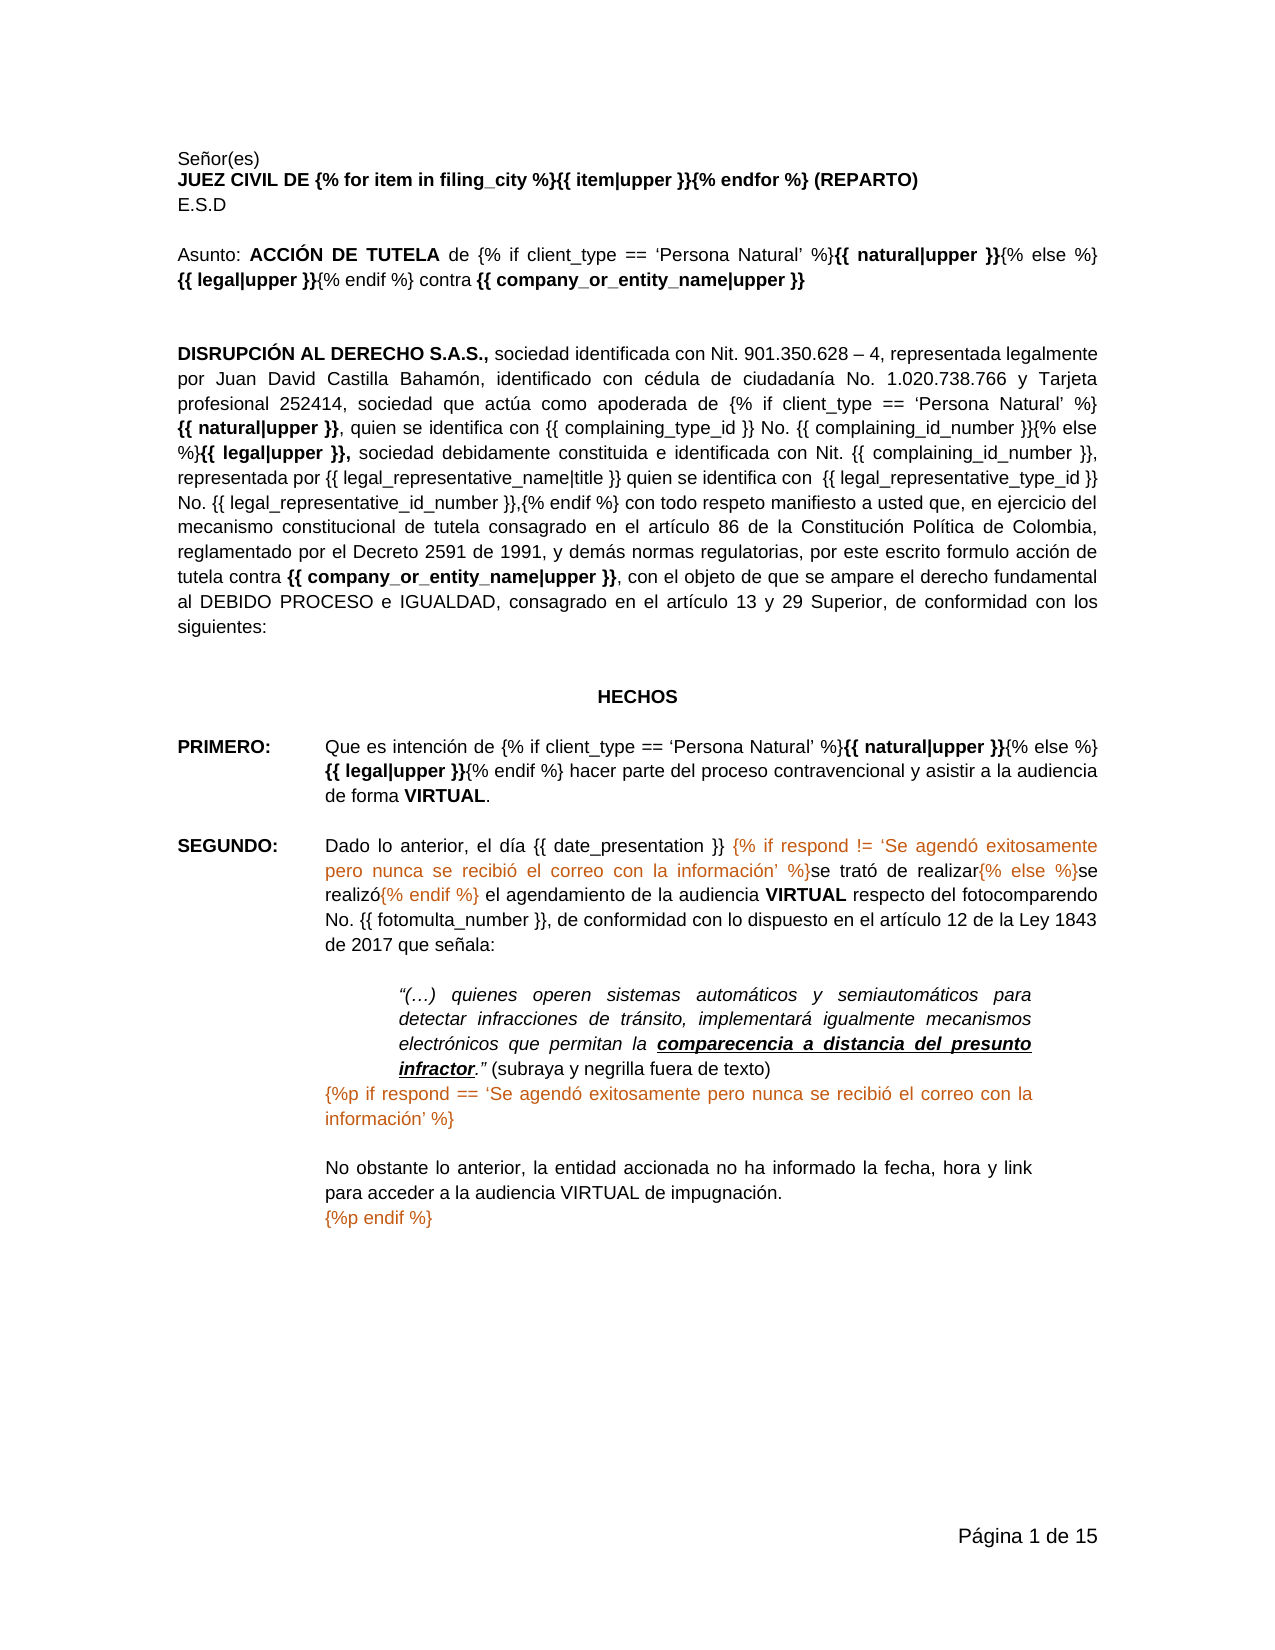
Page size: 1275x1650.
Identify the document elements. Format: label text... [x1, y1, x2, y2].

text {%p endif %} [325, 1206, 1034, 1228]
text “(…) quienes operen sistemas automáticos y semiautomáticos para detectar infracciones de tránsito, implementará igualmente mecanismos electrónicos que permitan la comparecencia a distancia del presunto infractor.” (subraya y negrilla fuera de texto) [398, 983, 1034, 1079]
list Que es intención de {% if client_type == ‘Persona Natural’ %}{{ natural|upper }}{% else %}{{ legal|upper }}{% endif %} hacer parte del proceso contravencional y asistir a la audiencia de forma VIRTUAL. [177, 735, 1098, 807]
text {%p if respond == ‘Se agendó exitosamente pero nunca se recibió el correo con la información’ %} [325, 1082, 1034, 1129]
list Dado lo anterior, el día {{ date_presentation }} {% if respond != ‘Se agendó exitosamente pero nunca se recibió el correo con la información’ %}se trató de realizar{% else %}se realizó{% endif %} el agendamiento de la audiencia VIRTUAL respecto del fotocomparendo No. {{ fotomulta_number }}, de conformidad con lo dispuesto en el artículo 12 de la Ley 1843 de 2017 que señala: [177, 834, 1098, 955]
text HECHOS [177, 686, 1098, 707]
text No obstante lo anterior, la entidad accionada no ha informado la fecha, hora y link para acceder a la audiencia VIRTUAL de impugnación. [325, 1157, 1034, 1203]
text E.S.D [177, 194, 1098, 216]
text DISRUPCIÓN AL DERECHO S.A.S., sociedad identificada con Nit. 901.350.628 – 4, representada legalmente por Juan David Castilla Bahamón, identificado con cédula de ciudadanía No. 1.020.738.766 y Tarjeta profesional 252414, sociedad que actúa como apoderada de {% if client_type == ‘Persona Natural’ %}{{ natural|upper }}, quien se identifica con {{ complaining_type_id }} No. {{ complaining_id_number }}{% else %}{{ legal|upper }}, sociedad debidamente constituida e identificada con Nit. {{ complaining_id_number }}, representada por {{ legal_representative_name|title }} quien se identifica con {{ legal_representative_type_id }} No. {{ legal_representative_id_number }},{% endif %} con todo respeto manifiesto a usted que, en ejercicio del mecanismo constitucional de tutela consagrado en el artículo 86 de la Constitución Política de Colombia, reglamentado por el Decreto 2591 de 1991, y demás normas regulatorias, por este escrito formulo acción de tutela contra {{ company_or_entity_name|upper }}, con el objeto de que se ampare el derecho fundamental al DEBIDO PROCESO e IGUALDAD, consagrado en el artículo 13 y 29 Superior, de conformidad con los siguientes: [177, 343, 1098, 637]
text JUEZ CIVIL DE {% for item in filing_city %}{{ item|upper }}{% endfor %} (REPARTO) [177, 169, 1098, 191]
text Señor(es) [177, 148, 1098, 169]
text Asunto: ACCIÓN DE TUTELA de {% if client_type == ‘Persona Natural’ %}{{ natural|upper }}{% else %}{{ legal|upper }}{% endif %} contra {{ company_or_entity_name|upper }} [177, 243, 1098, 290]
